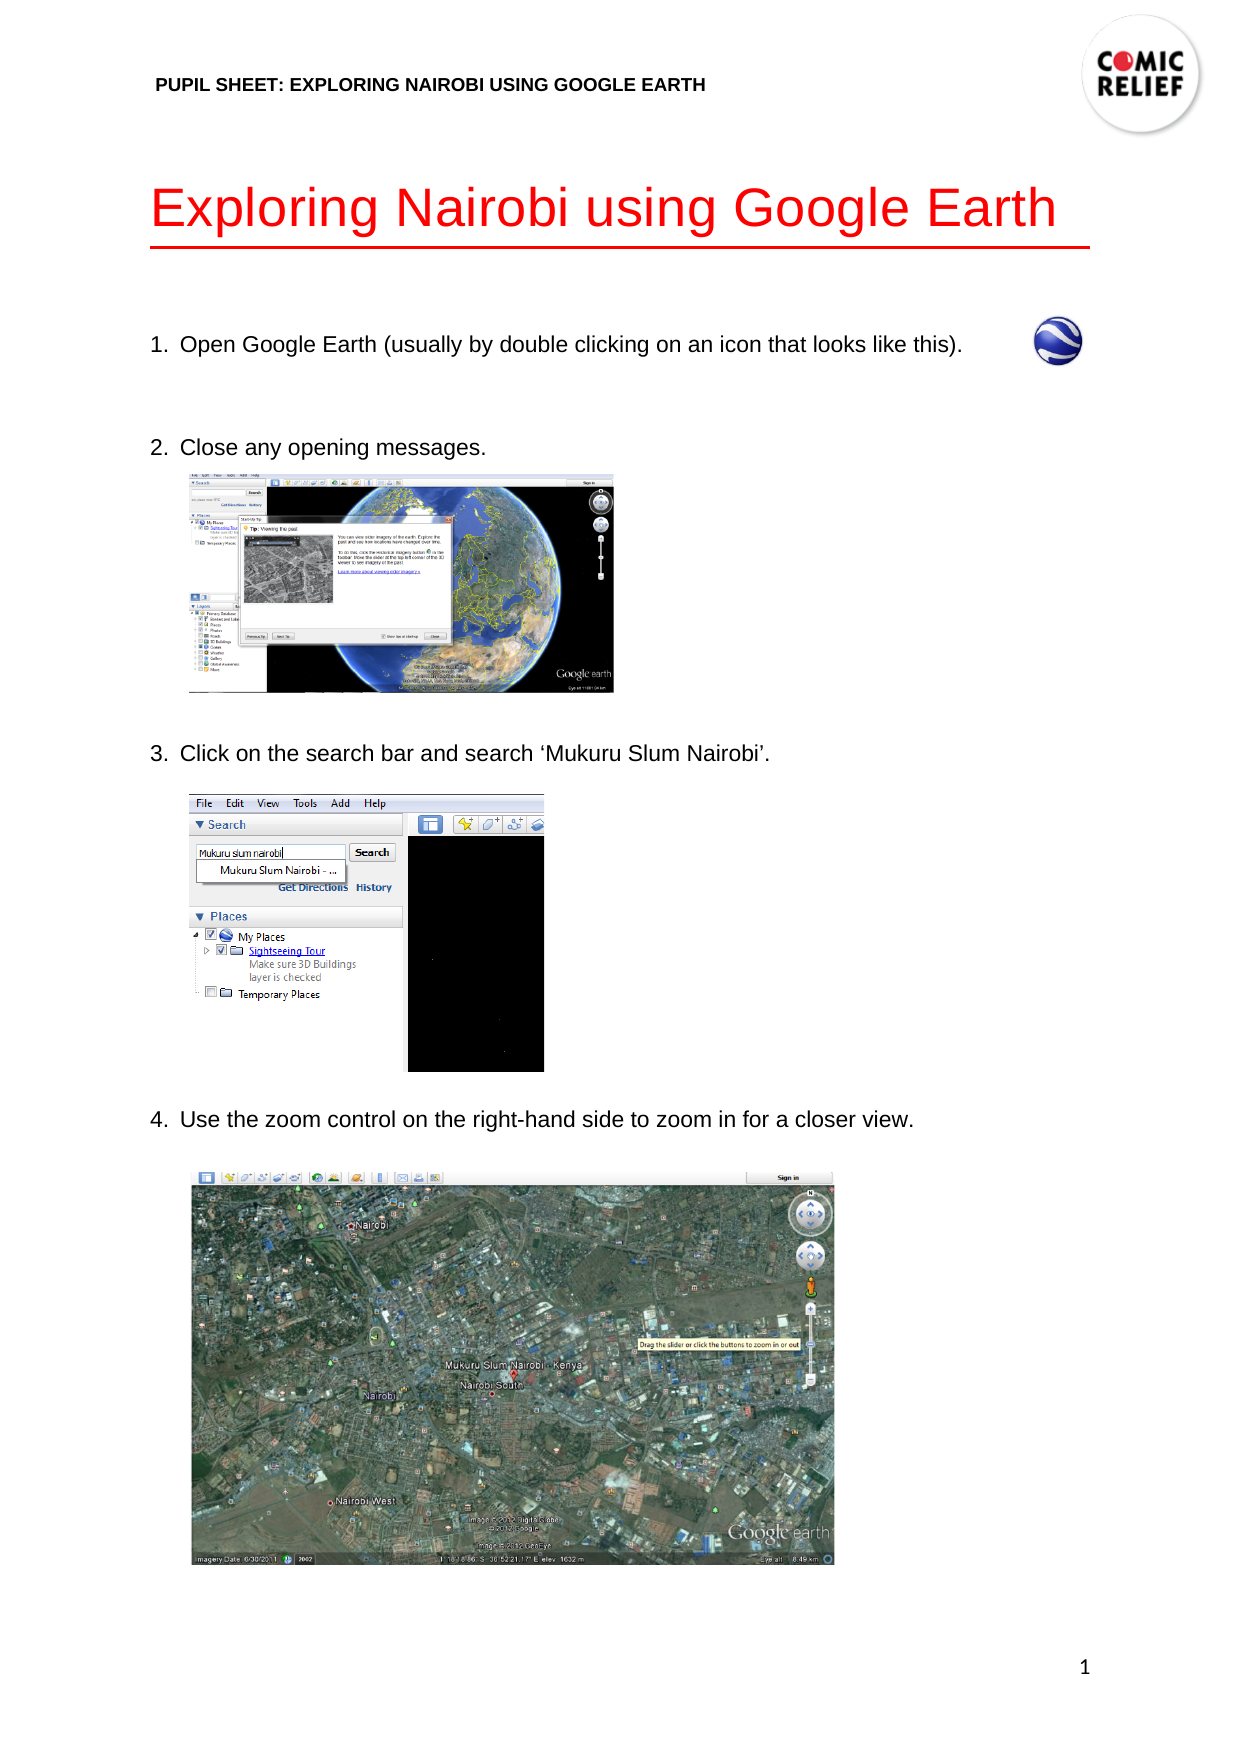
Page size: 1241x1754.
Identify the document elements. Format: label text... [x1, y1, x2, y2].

text Exploring Nairobi using Google Earth [150, 175, 1090, 246]
picture [189, 474, 614, 693]
picture [189, 794, 545, 1072]
text 4. Use the zoom control on the right-hand side to zoom in for a closer view. [150, 1106, 1090, 1133]
picture [1072, 5, 1211, 143]
text 1. Open Google Earth (usually by double clicking on an icon that looks like this). [150, 331, 1030, 358]
picture [1030, 312, 1085, 368]
picture [190, 1172, 835, 1565]
text 3. Click on the search bar and search ‘Mukuru Slum Nairobi’. [150, 740, 1090, 766]
text 2. Close any opening messages. [150, 433, 1090, 460]
